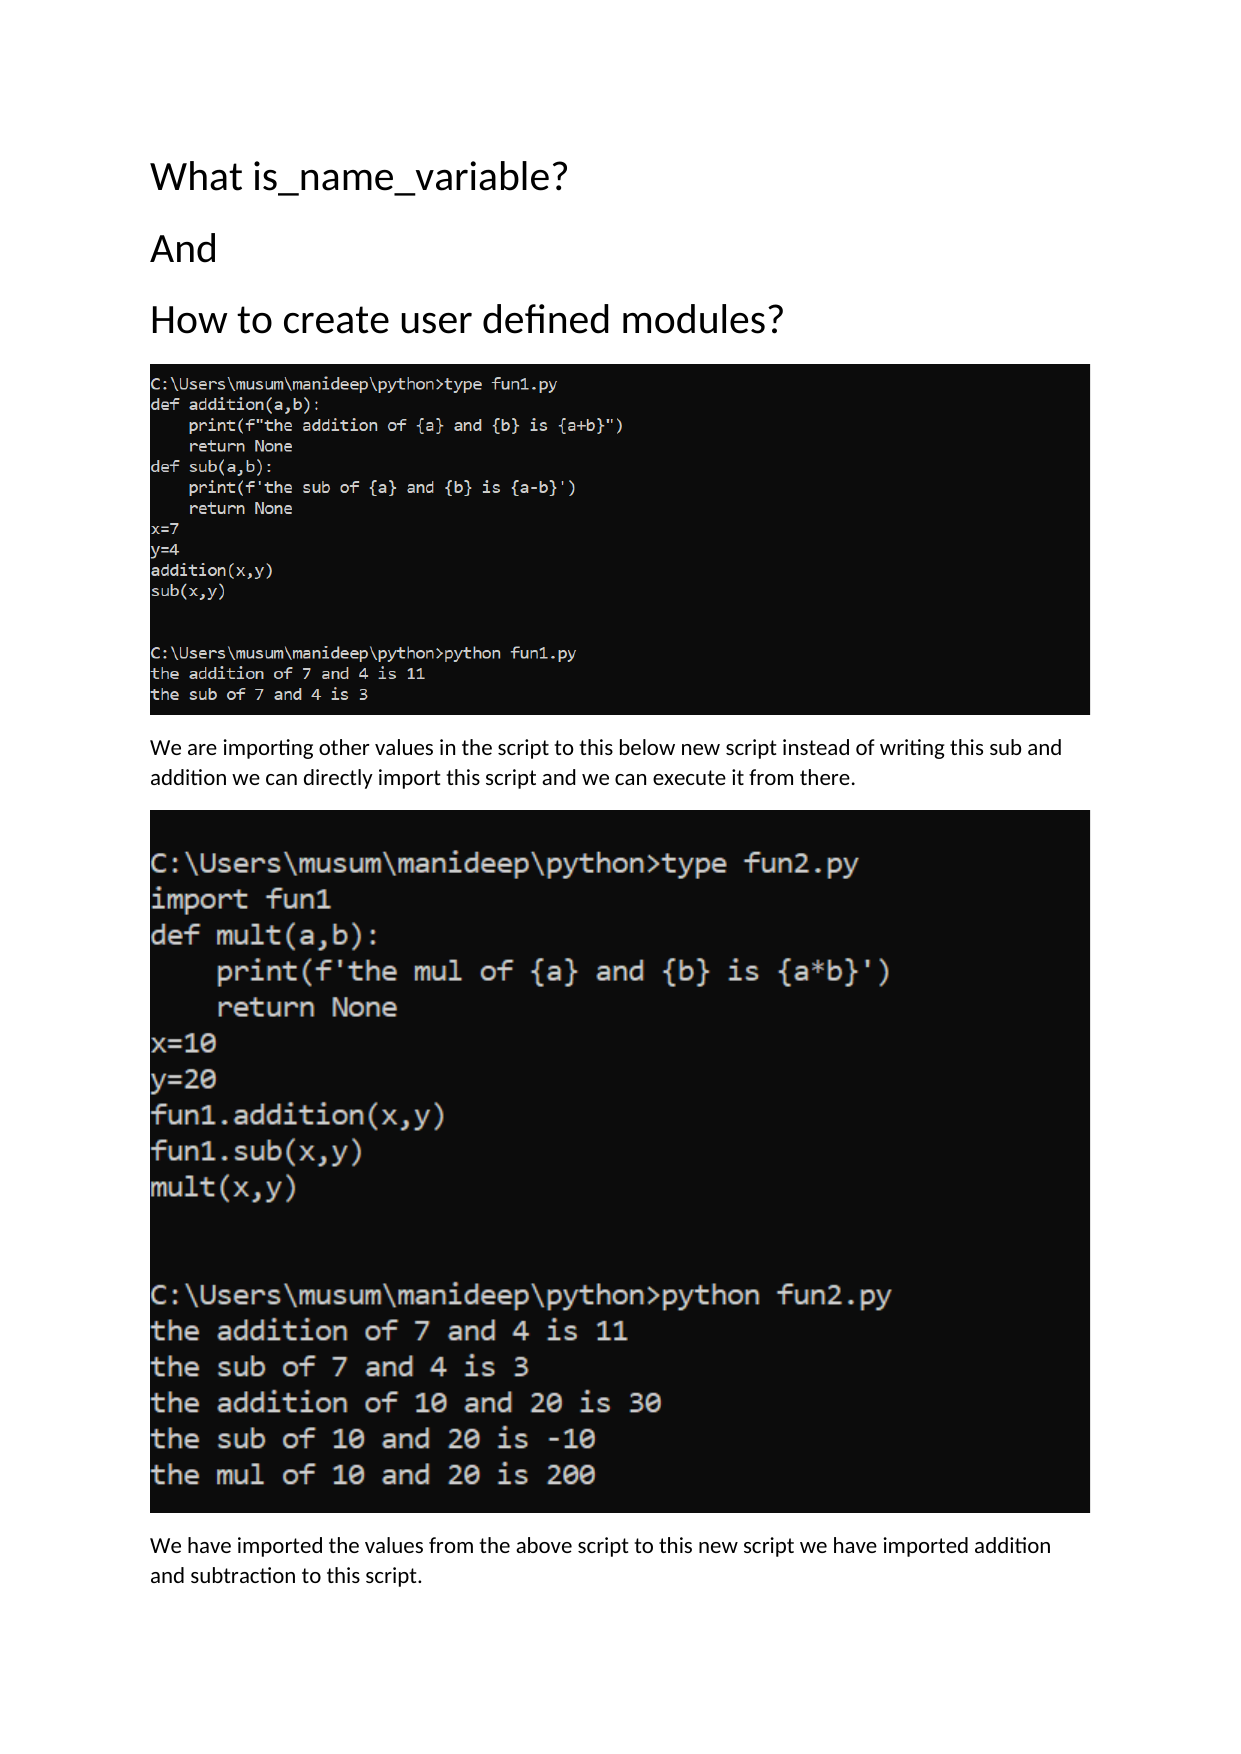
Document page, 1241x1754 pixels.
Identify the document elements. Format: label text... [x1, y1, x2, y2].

text And [150, 222, 1090, 272]
picture [150, 364, 1091, 715]
text What is_name_variable? [150, 150, 1090, 201]
text We have imported the values from the above script to this new script we have imported addition and subtraction to this script. [150, 1531, 1090, 1590]
picture [150, 810, 1091, 1513]
text How to create user defined modules? [150, 293, 1090, 344]
text We are importing other values in the script to this below new script instead of writing this sub and addition we can directly import this script and we can execute it from there. [150, 733, 1090, 792]
